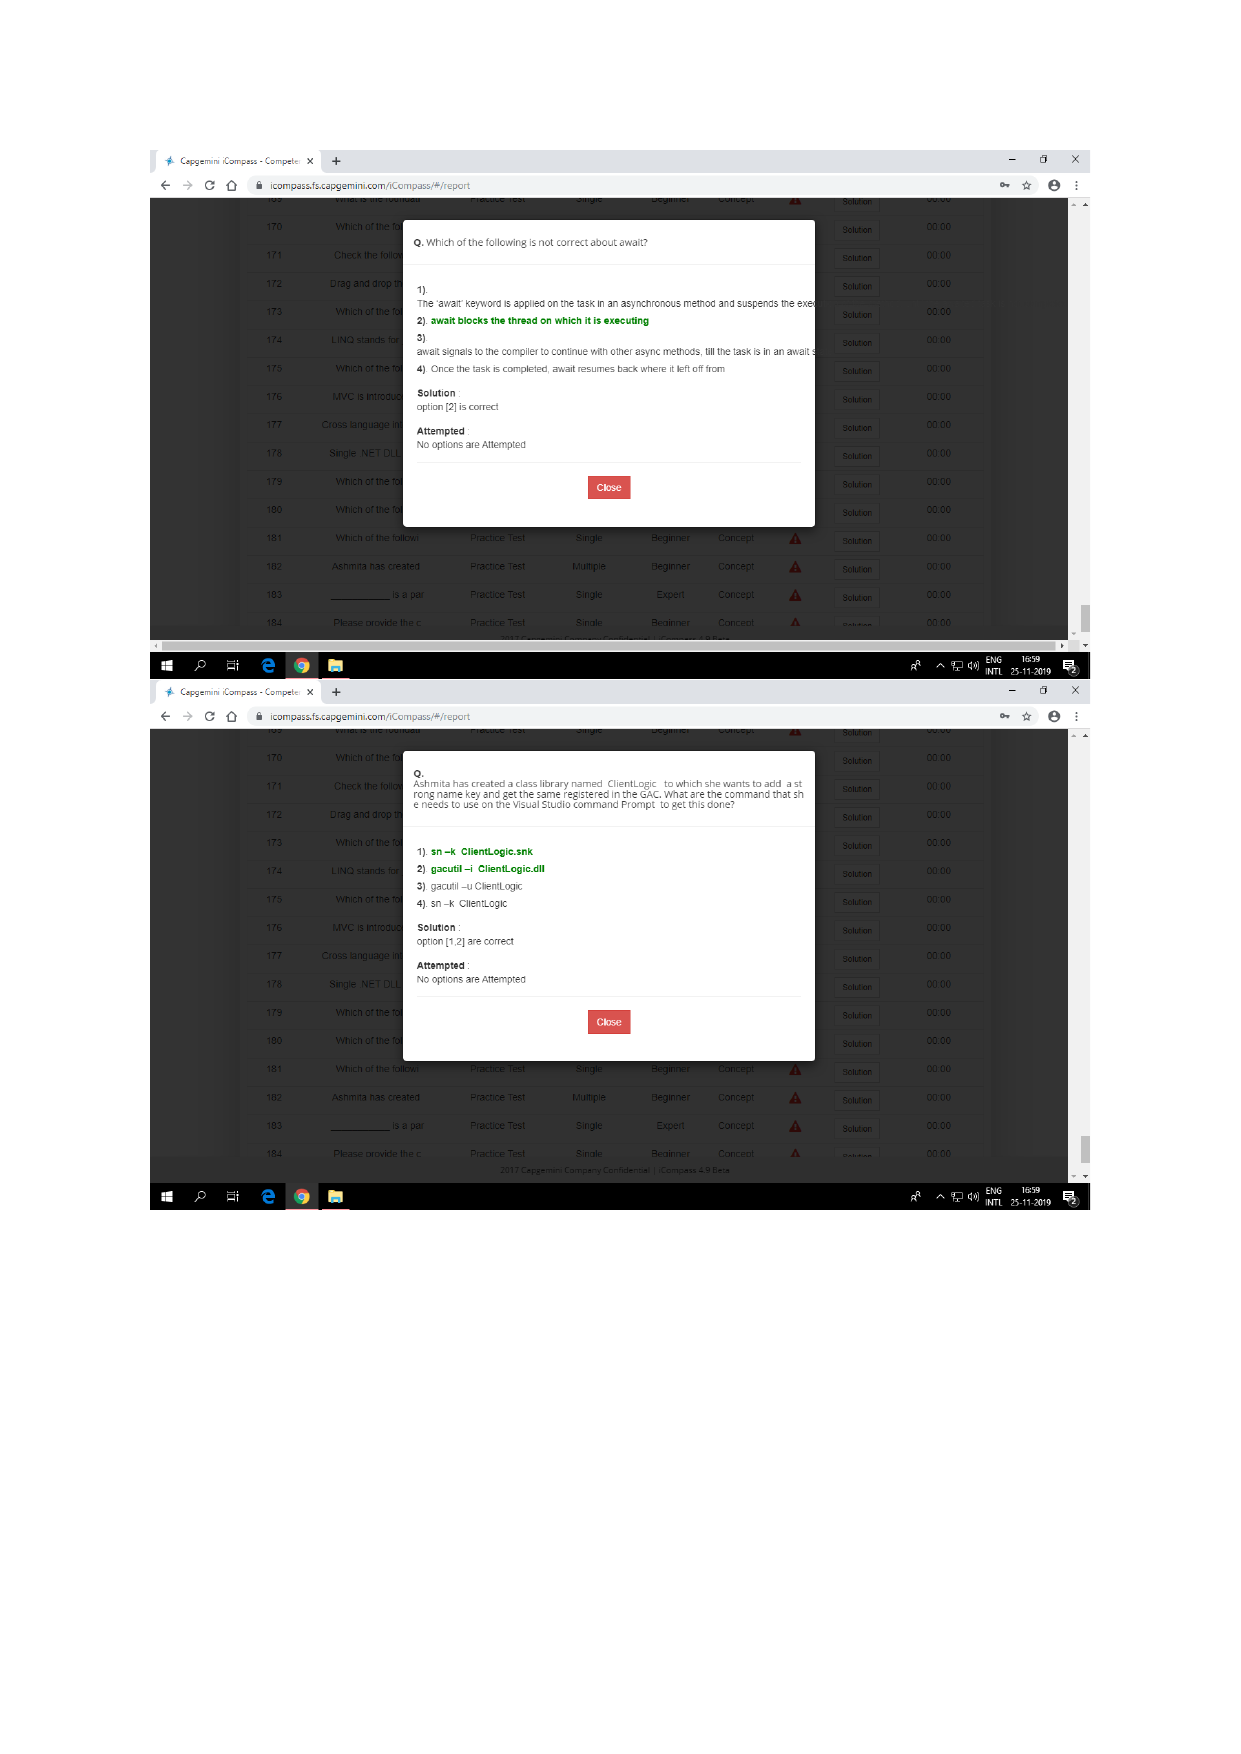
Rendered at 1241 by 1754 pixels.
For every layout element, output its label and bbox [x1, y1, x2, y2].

picture [150, 680, 1091, 1210]
picture [150, 150, 1091, 679]
